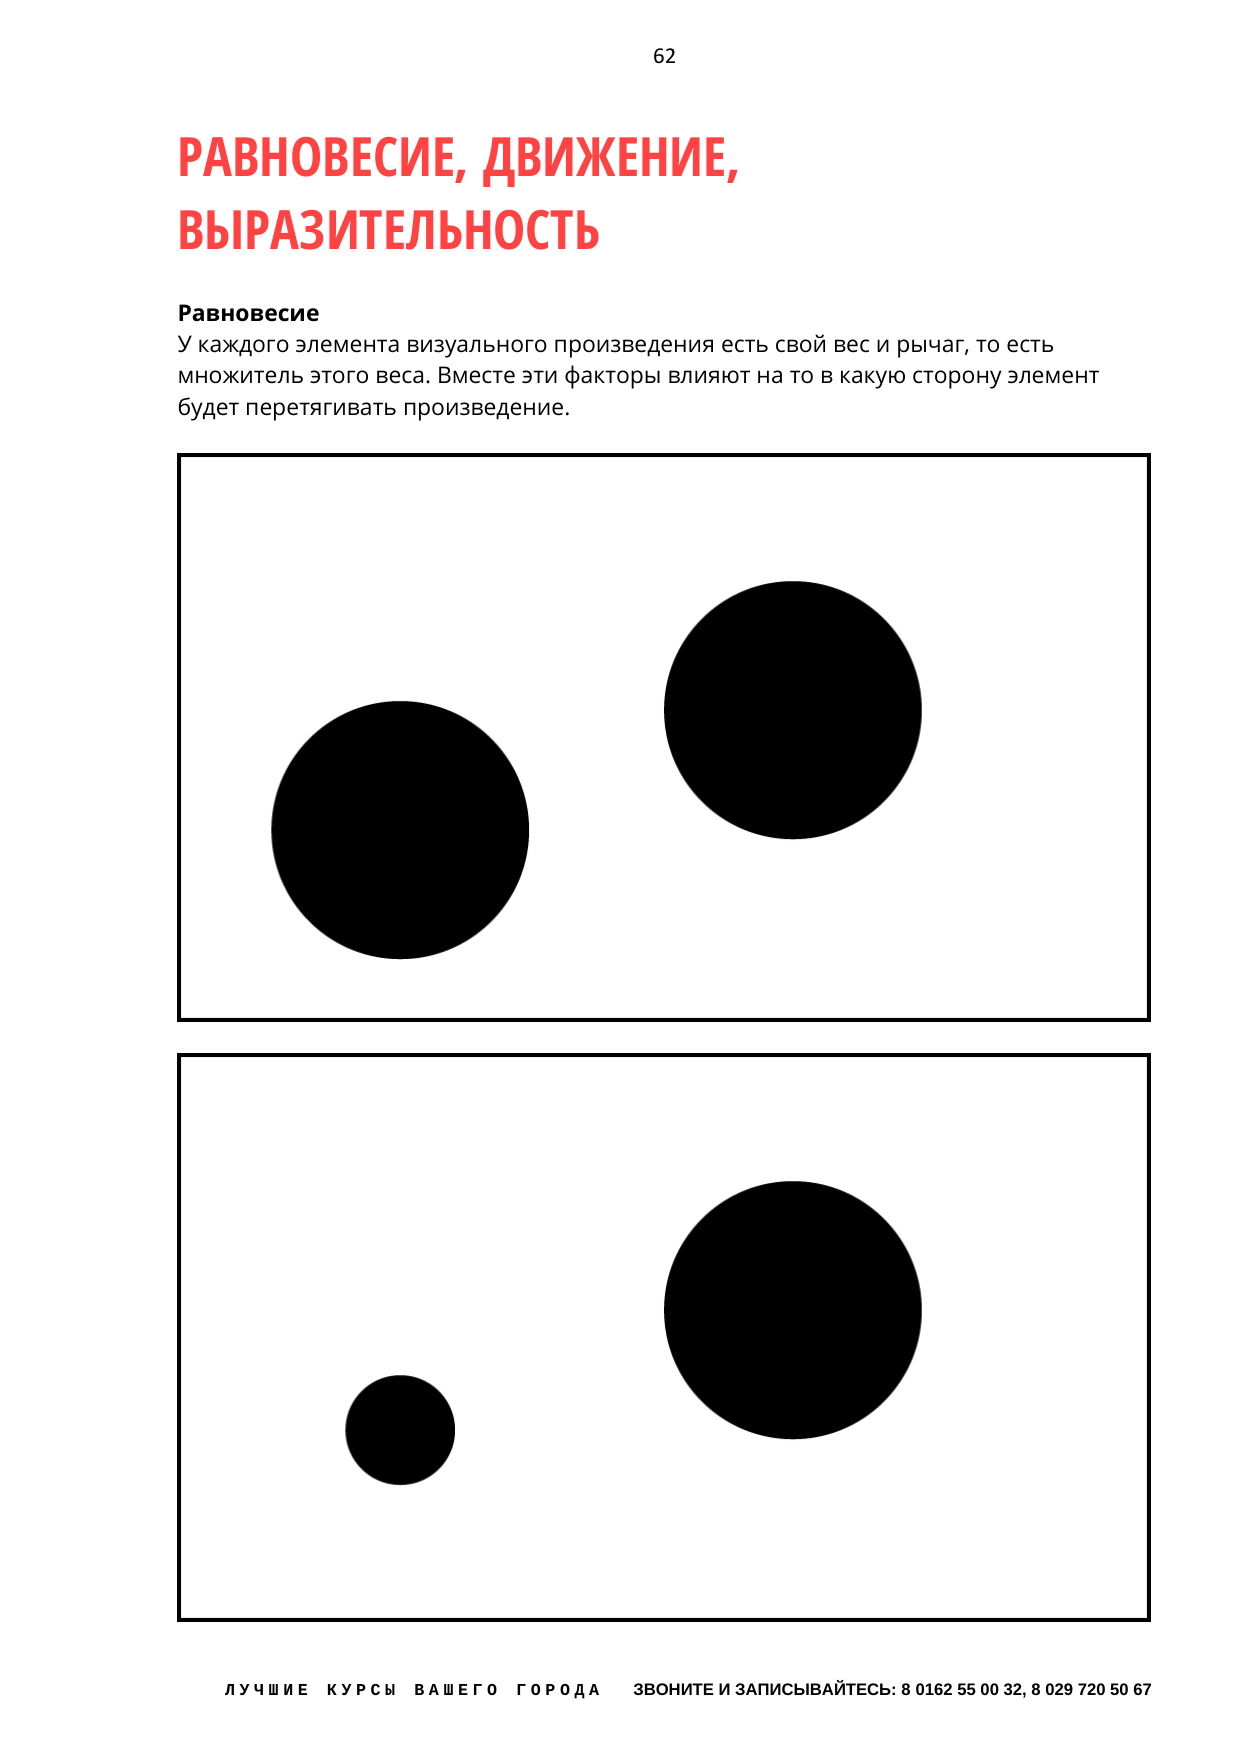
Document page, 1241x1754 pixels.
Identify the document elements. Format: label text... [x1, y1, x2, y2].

picture [177, 1053, 1151, 1622]
text У каждого элемента визуального произведения есть свой вес и рычаг, то есть множитель этого веса. Вместе эти факторы влияют на то в какую сторону элемент будет перетягивать произведение. [177, 328, 1152, 422]
text РАВНОВЕСИЕ, ДВИЖЕНИЕ, ВЫРАЗИТЕЛЬНОСТЬ [177, 118, 1152, 266]
text Равновесие [177, 297, 1152, 328]
picture [177, 453, 1151, 1022]
